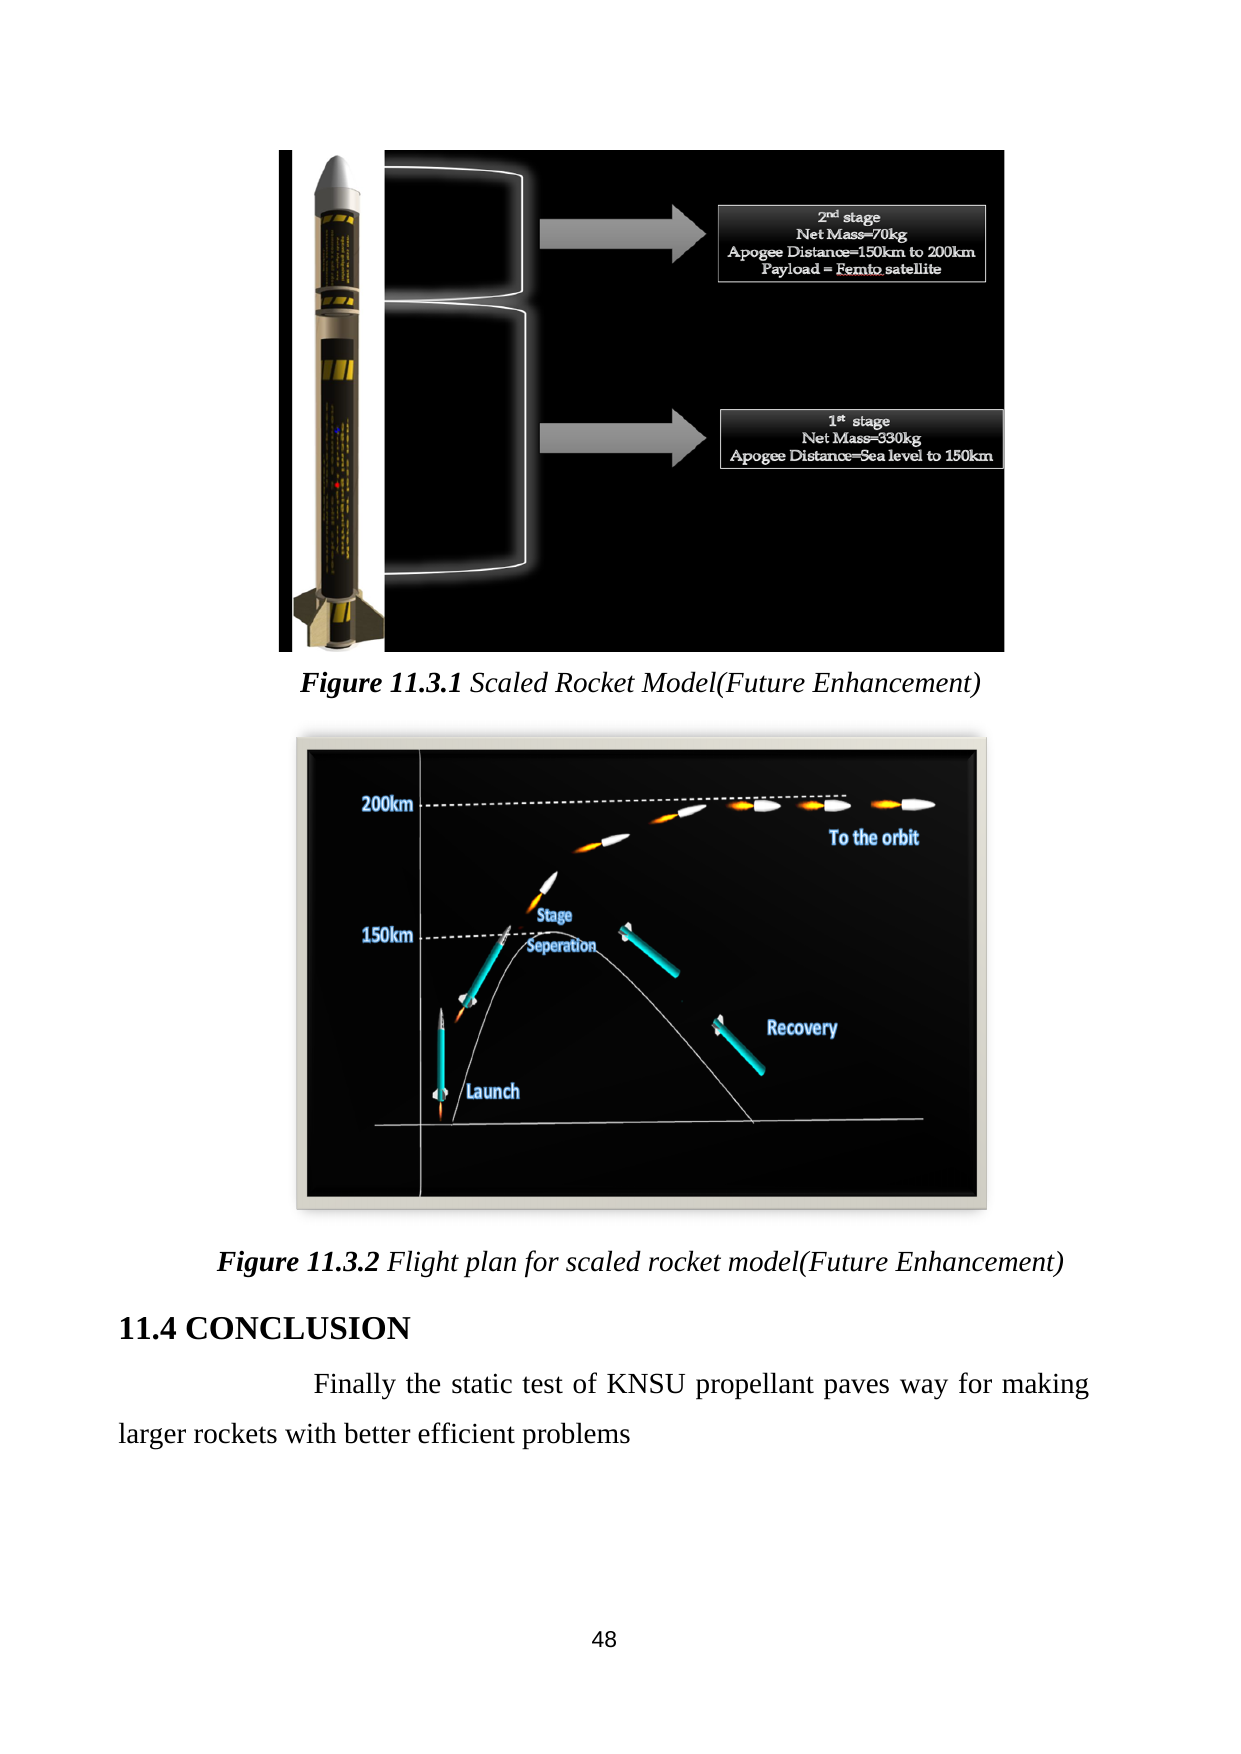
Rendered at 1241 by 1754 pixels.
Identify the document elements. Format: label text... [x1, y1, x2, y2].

text Figure 11.3.2 Flight plan for scaled rocket model(Future Enhancement) [193, 1244, 1090, 1277]
text Finally the static test of KNSU propellant paves way for making larger rockets with better efficient problems [118, 1366, 1090, 1450]
picture [283, 715, 1000, 1231]
text 11.4 CONCLUSION [118, 1308, 1090, 1347]
picture [278, 150, 1005, 652]
text Figure 11.3.1 Scaled Rocket Model(Future Enhancement) [193, 665, 1090, 698]
